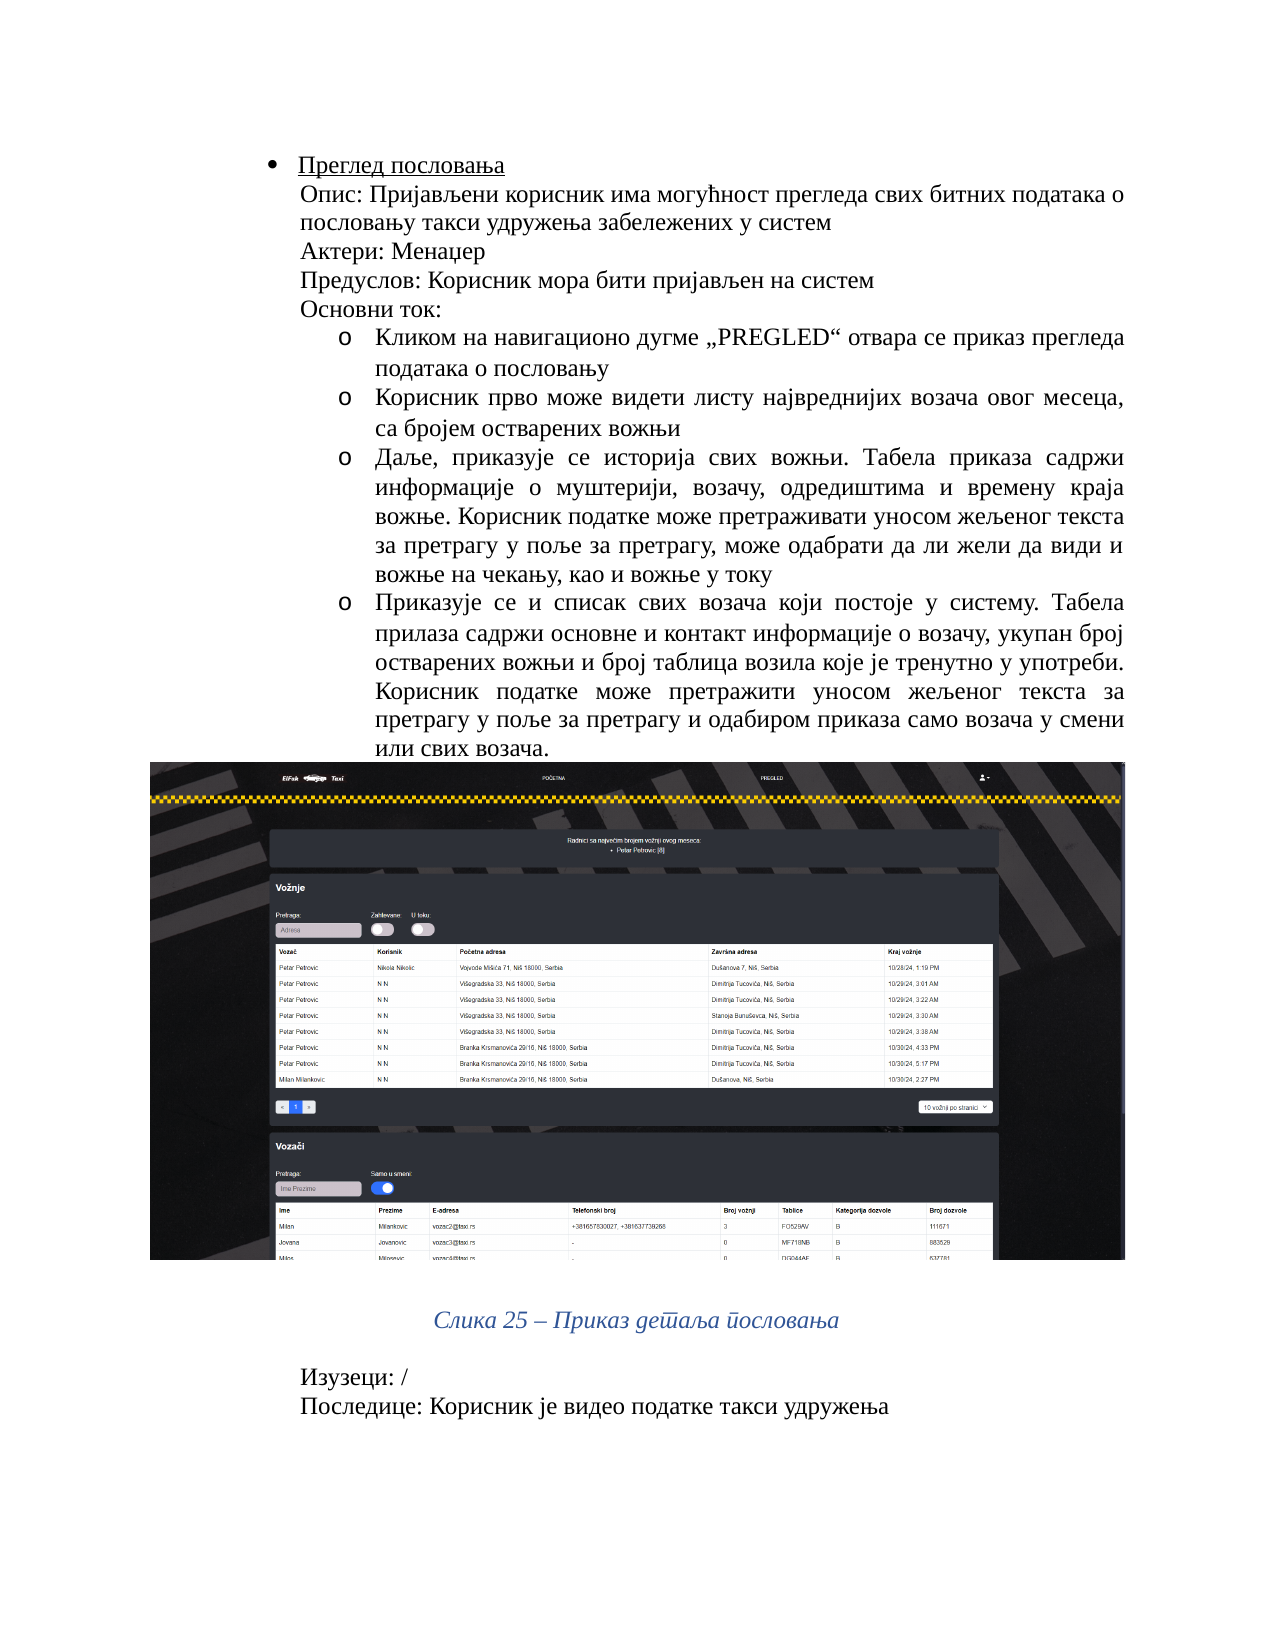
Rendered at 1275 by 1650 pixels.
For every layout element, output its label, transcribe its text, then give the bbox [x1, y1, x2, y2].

list Кликом на навигационо дугме „PREGLED“ отвара се приказ прегледа података о пословању [337, 322, 1125, 382]
list Основни ток: [300, 294, 1125, 322]
list Корисник прво може видети листу највреднијих возача овог месеца, са бројем остварених вожњи [337, 382, 1125, 442]
list Предуслов: Корисник мора бити пријављен на систем [300, 265, 1125, 294]
list Последице: Корисник је видео податке такси удружења [300, 1391, 1125, 1420]
subtitle Слика 25 – Приказ детаља пословања [150, 1305, 1125, 1333]
list Даље, приказује се историја свих вожњи. Табела приказа садржи информације о муштерији, возачу, одредиштима и времену краја вожње. Корисник податке може претраживати уносом жељеног текста за претрагу у поље за претрагу, може одабрати да ли жели да види и вожње на чекању, као и вожње у току [337, 442, 1125, 587]
list Опис: Пријављени корисник има могућност прегледа свих битних података о пословању такси удружења забележених у систем [300, 179, 1125, 236]
list Приказује се и списак свих возача који постоје у систему. Табела прилаза садржи основне и контакт информације о возачу, укупан број остварених вожњи и број таблица возила које је тренутно у употреби. Корисник податке може претражити уносом жељеног текста за претрагу у поље за претрагу и одабиром приказа само возача у смени или свих возача. [337, 587, 1125, 762]
picture [150, 762, 1125, 1260]
list Изузеци: / [300, 1362, 1125, 1391]
list Актери: Менаџер [300, 236, 1125, 265]
list Преглед пословања [268, 150, 1125, 179]
